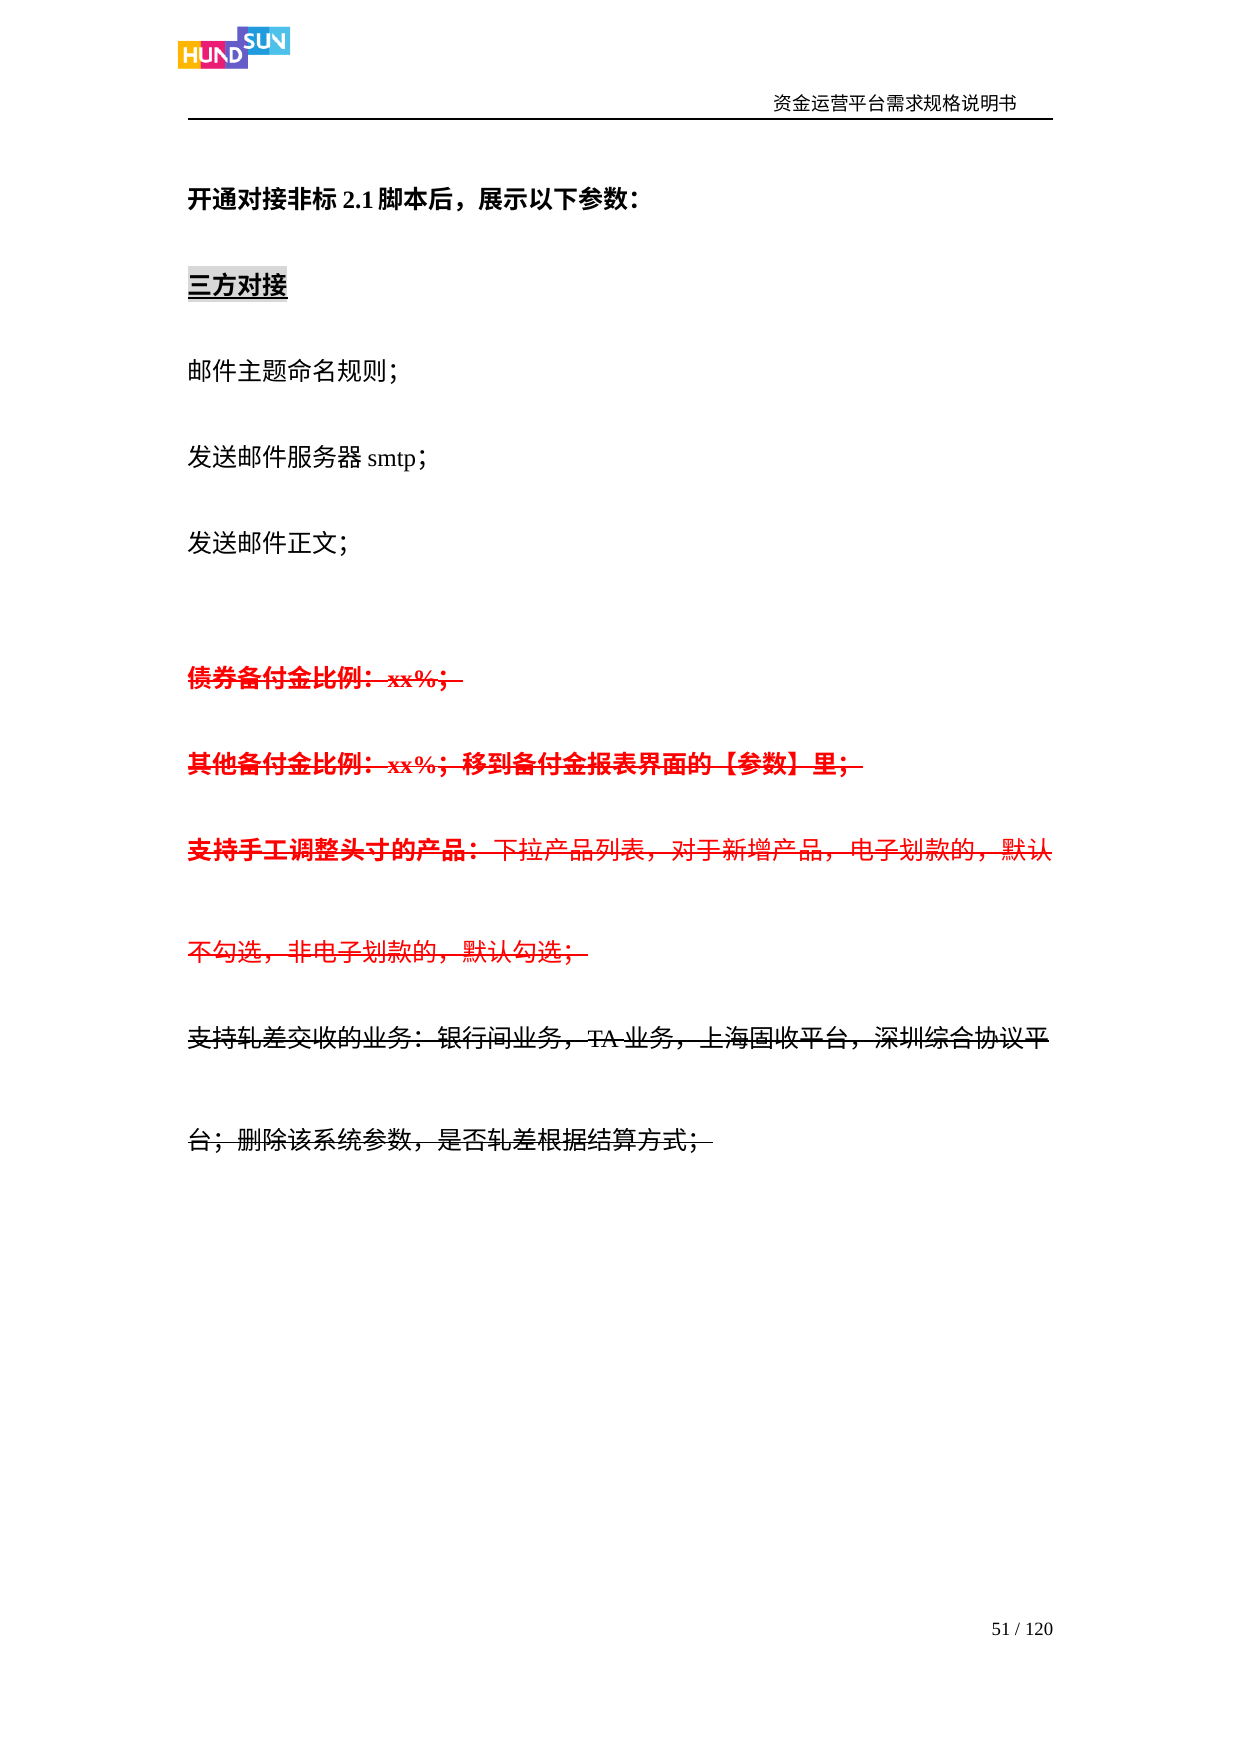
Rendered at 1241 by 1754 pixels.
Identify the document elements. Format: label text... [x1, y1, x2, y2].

text 发送邮件正文； [187, 508, 1053, 576]
text 开通对接非标2.1脚本后，展示以下参数： [187, 164, 1053, 232]
text 支持轧差交收的业务：银行间业务，TA业务，上海固收平台，深圳综合协议平台；删除该系统参数，是否轧差根据结算方式； [187, 1002, 1053, 1172]
text 支持手工调整头寸的产品：下拉产品列表，对于新增产品，电子划款的，默认不勾选，非电子划款的，默认勾选； [187, 814, 1053, 984]
text 其他备付金比例：xx%；移到备付金报表界面的【参数】里； [187, 728, 1053, 796]
text 三方对接 [187, 250, 1053, 318]
text 邮件主题命名规则； [187, 336, 1053, 404]
text 债券备付金比例：xx%； [187, 642, 1053, 710]
picture [177, 26, 291, 69]
text 发送邮件服务器smtp； [187, 422, 1053, 490]
